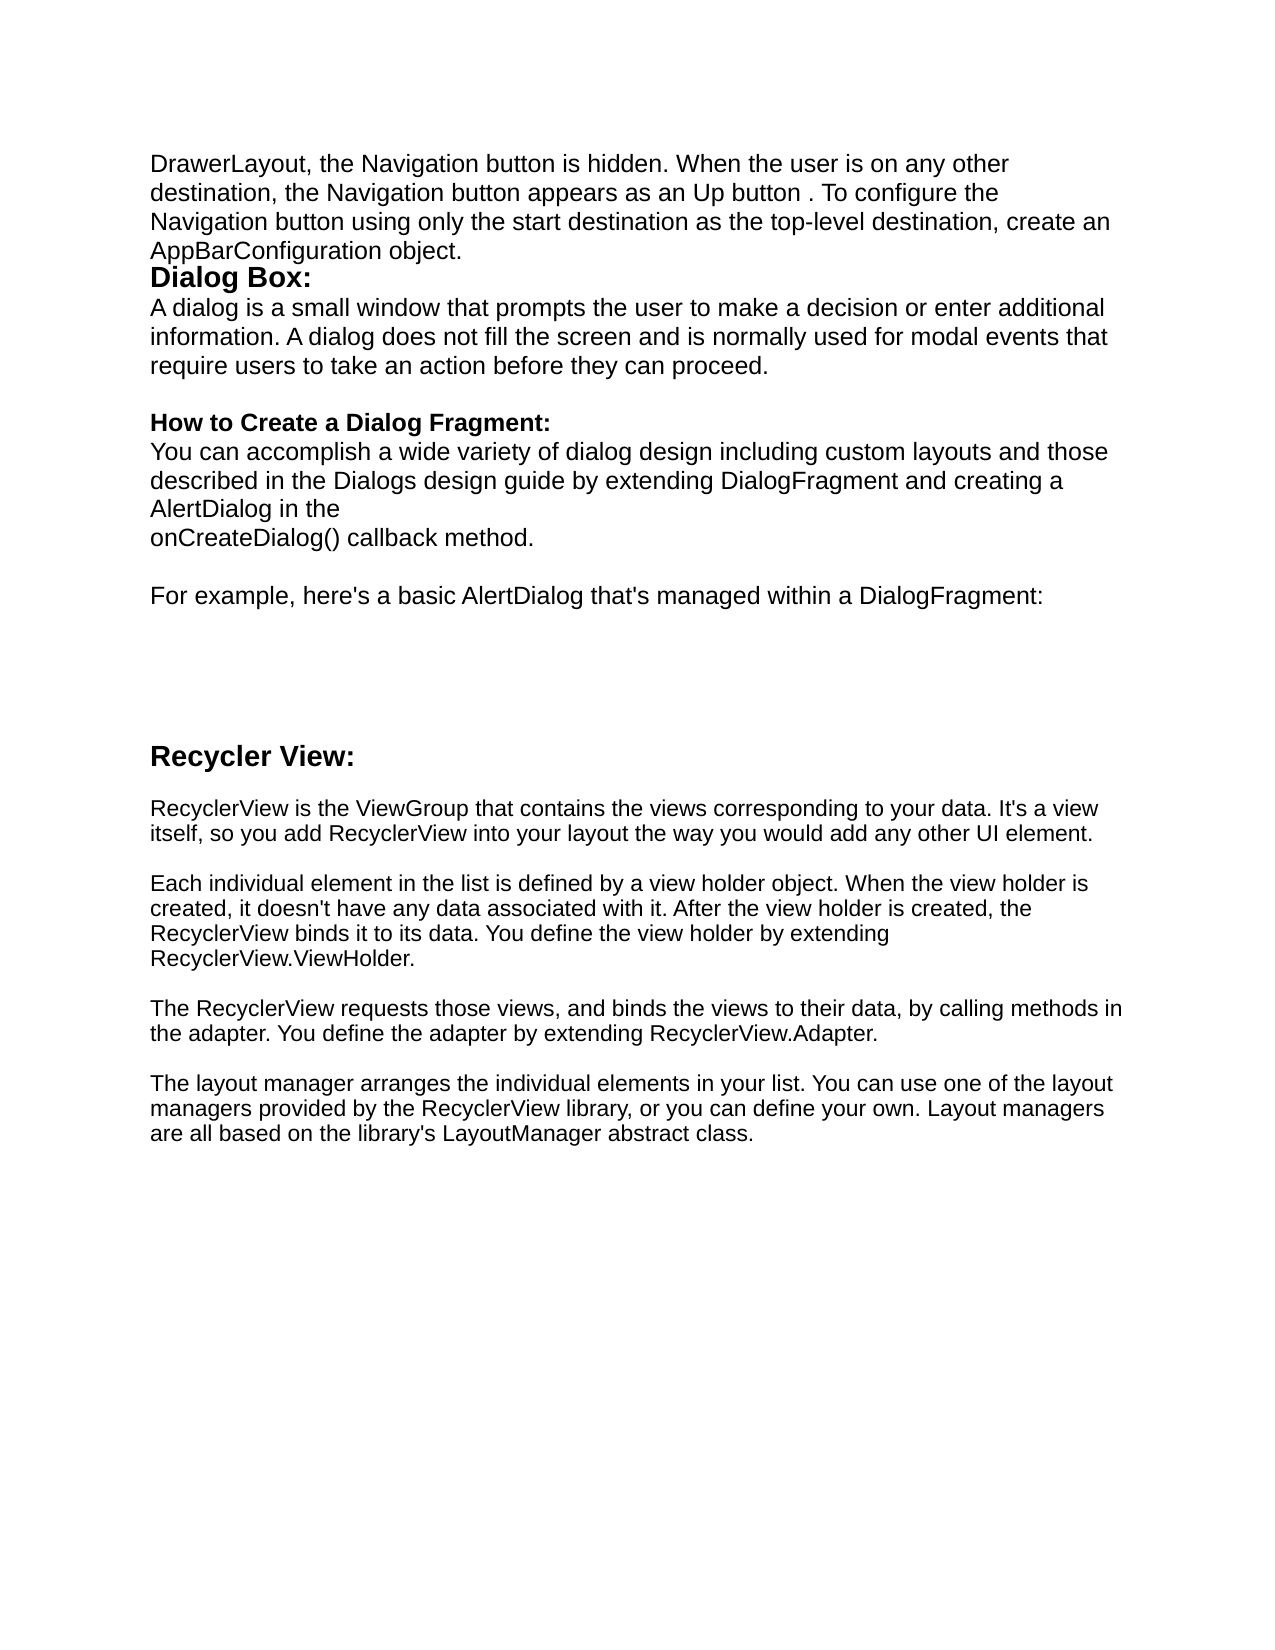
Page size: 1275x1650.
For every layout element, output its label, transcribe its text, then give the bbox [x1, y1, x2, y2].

text onCreateDialog() callback method. [150, 524, 1125, 552]
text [150, 150, 1125, 265]
text How to Create a Dialog Fragment: [150, 409, 1125, 437]
text Dialog Box: [150, 265, 1125, 294]
text A dialog is a small window that prompts the user to make a decision or enter additional information. A dialog does not fill the screen and is normally used for modal events that require users to take an action before they can proceed. [150, 294, 1125, 380]
text The layout manager arranges the individual elements in your list. You can use one of the layout managers provided by the RecyclerView library, or you can define your own. Layout managers are all based on the library's LayoutManager abstract class. [150, 1071, 1125, 1146]
text The RecyclerView requests those views, and binds the views to their data, by calling methods in the adapter. You define the adapter by extending RecyclerView.Adapter. [150, 996, 1125, 1046]
text Each individual element in the list is defined by a view holder object. When the view holder is created, it doesn't have any data associated with it. After the view holder is created, the RecyclerView binds it to its data. You define the view holder by extending RecyclerView.ViewHolder. [150, 871, 1125, 971]
text For example, here's a basic AlertDialog that's managed within a DialogFragment: [150, 581, 1125, 610]
text Recycler View: [150, 746, 1125, 771]
text RecyclerView is the ViewGroup that contains the views corresponding to your data. It's a view itself, so you add RecyclerView into your layout the way you would add any other UI element. [150, 796, 1125, 846]
text You can accomplish a wide variety of dialog design including custom layouts and those described in the Dialogs design guide by extending DialogFragment and creating a AlertDialog in the [150, 437, 1125, 524]
